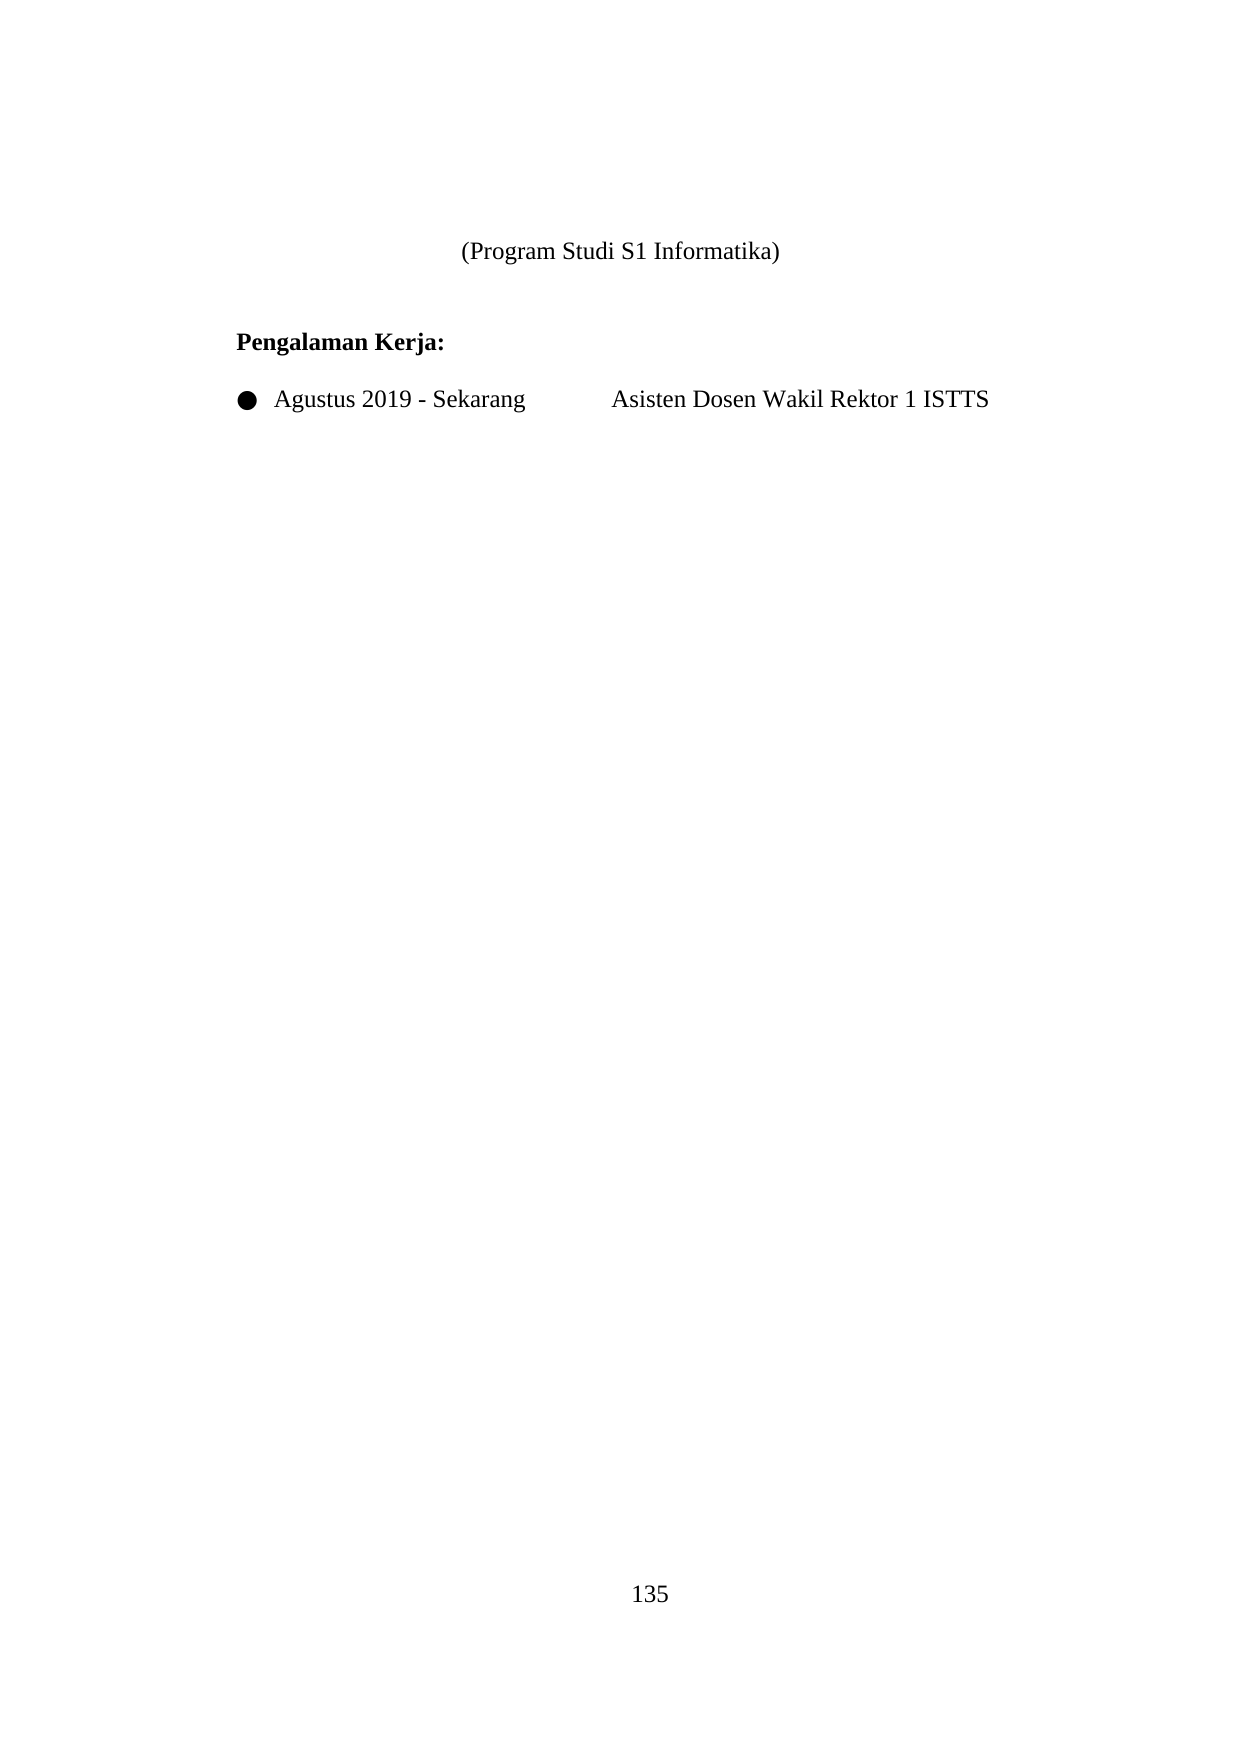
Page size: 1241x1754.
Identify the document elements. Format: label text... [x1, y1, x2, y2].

text Pengalaman Kerja: [236, 327, 1063, 356]
list (Program Studi S1 Informatika) [423, 236, 1063, 265]
list Agustus 2019 - Sekarang Asisten Dosen Wakil Rektor 1 ISTTS [236, 370, 1063, 421]
